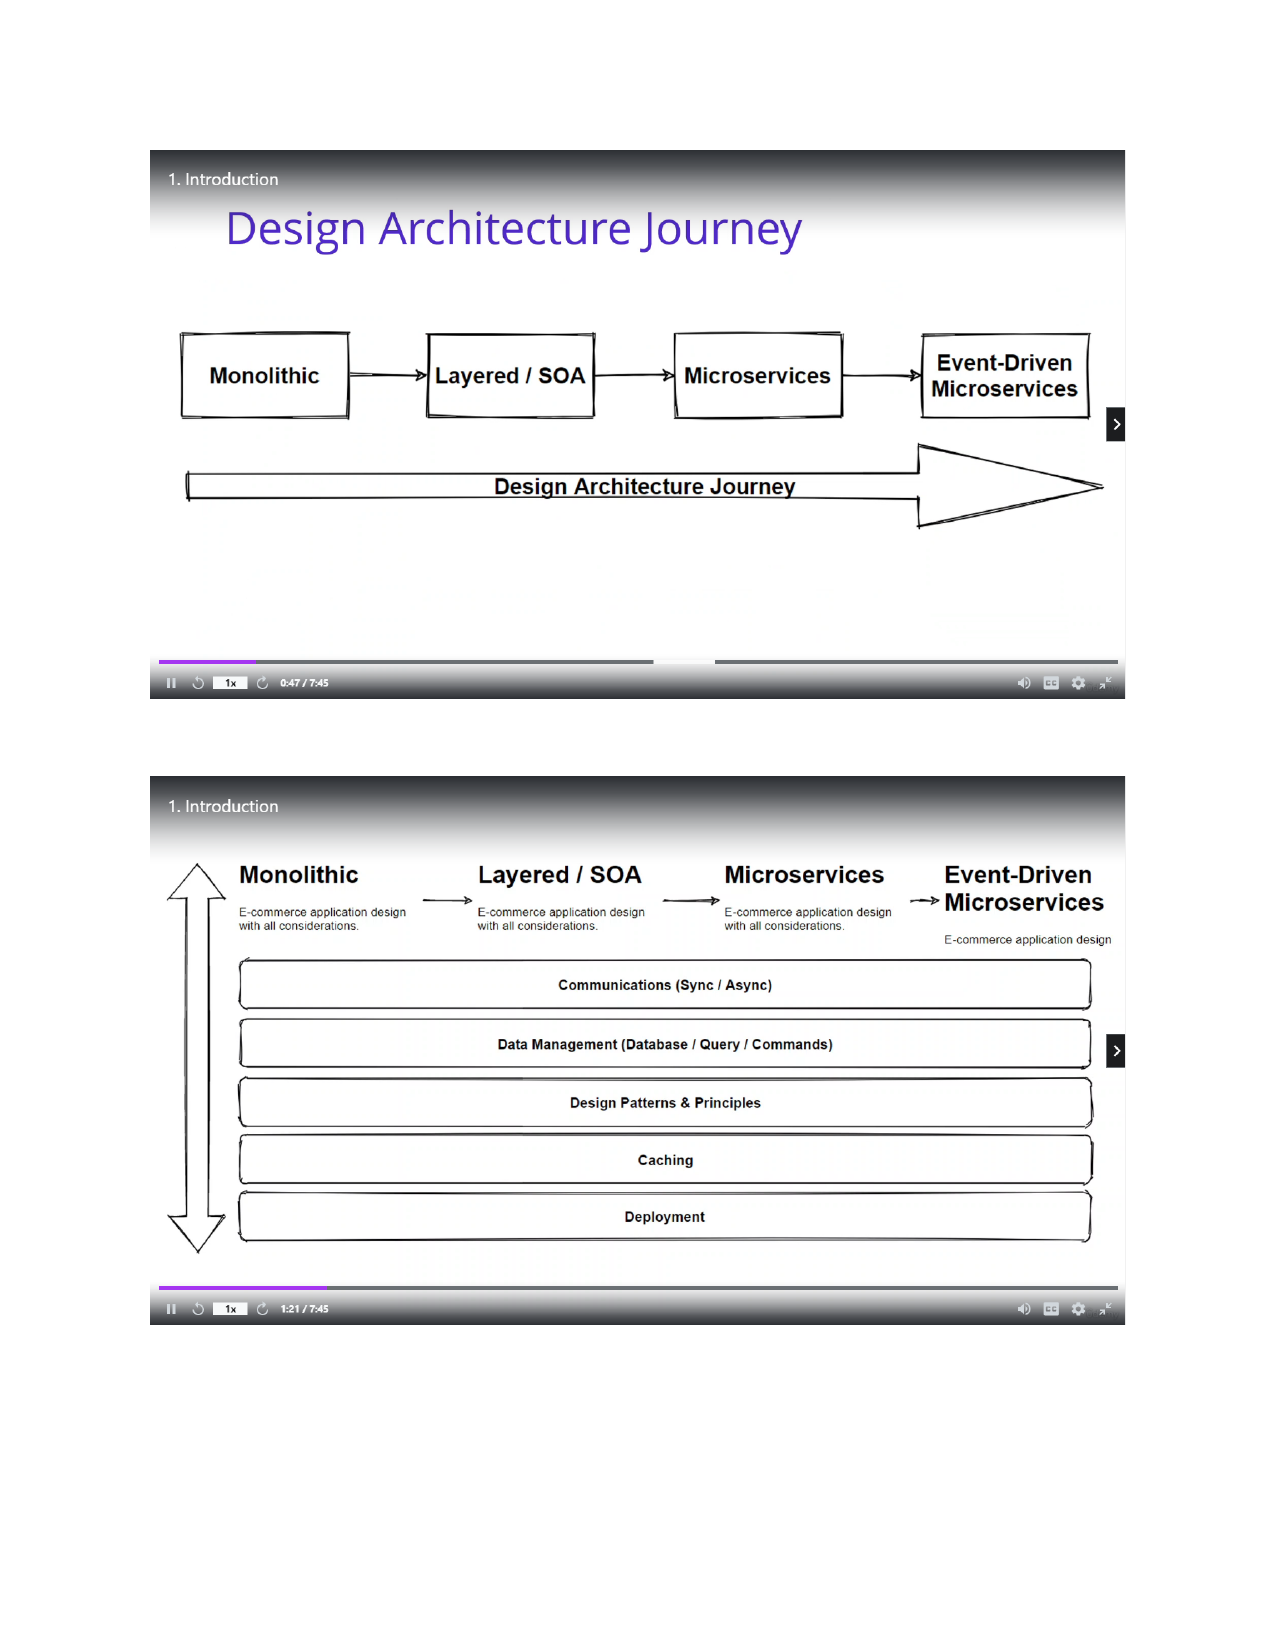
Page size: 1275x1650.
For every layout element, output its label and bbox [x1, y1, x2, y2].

picture [150, 150, 1125, 699]
picture [150, 776, 1125, 1325]
